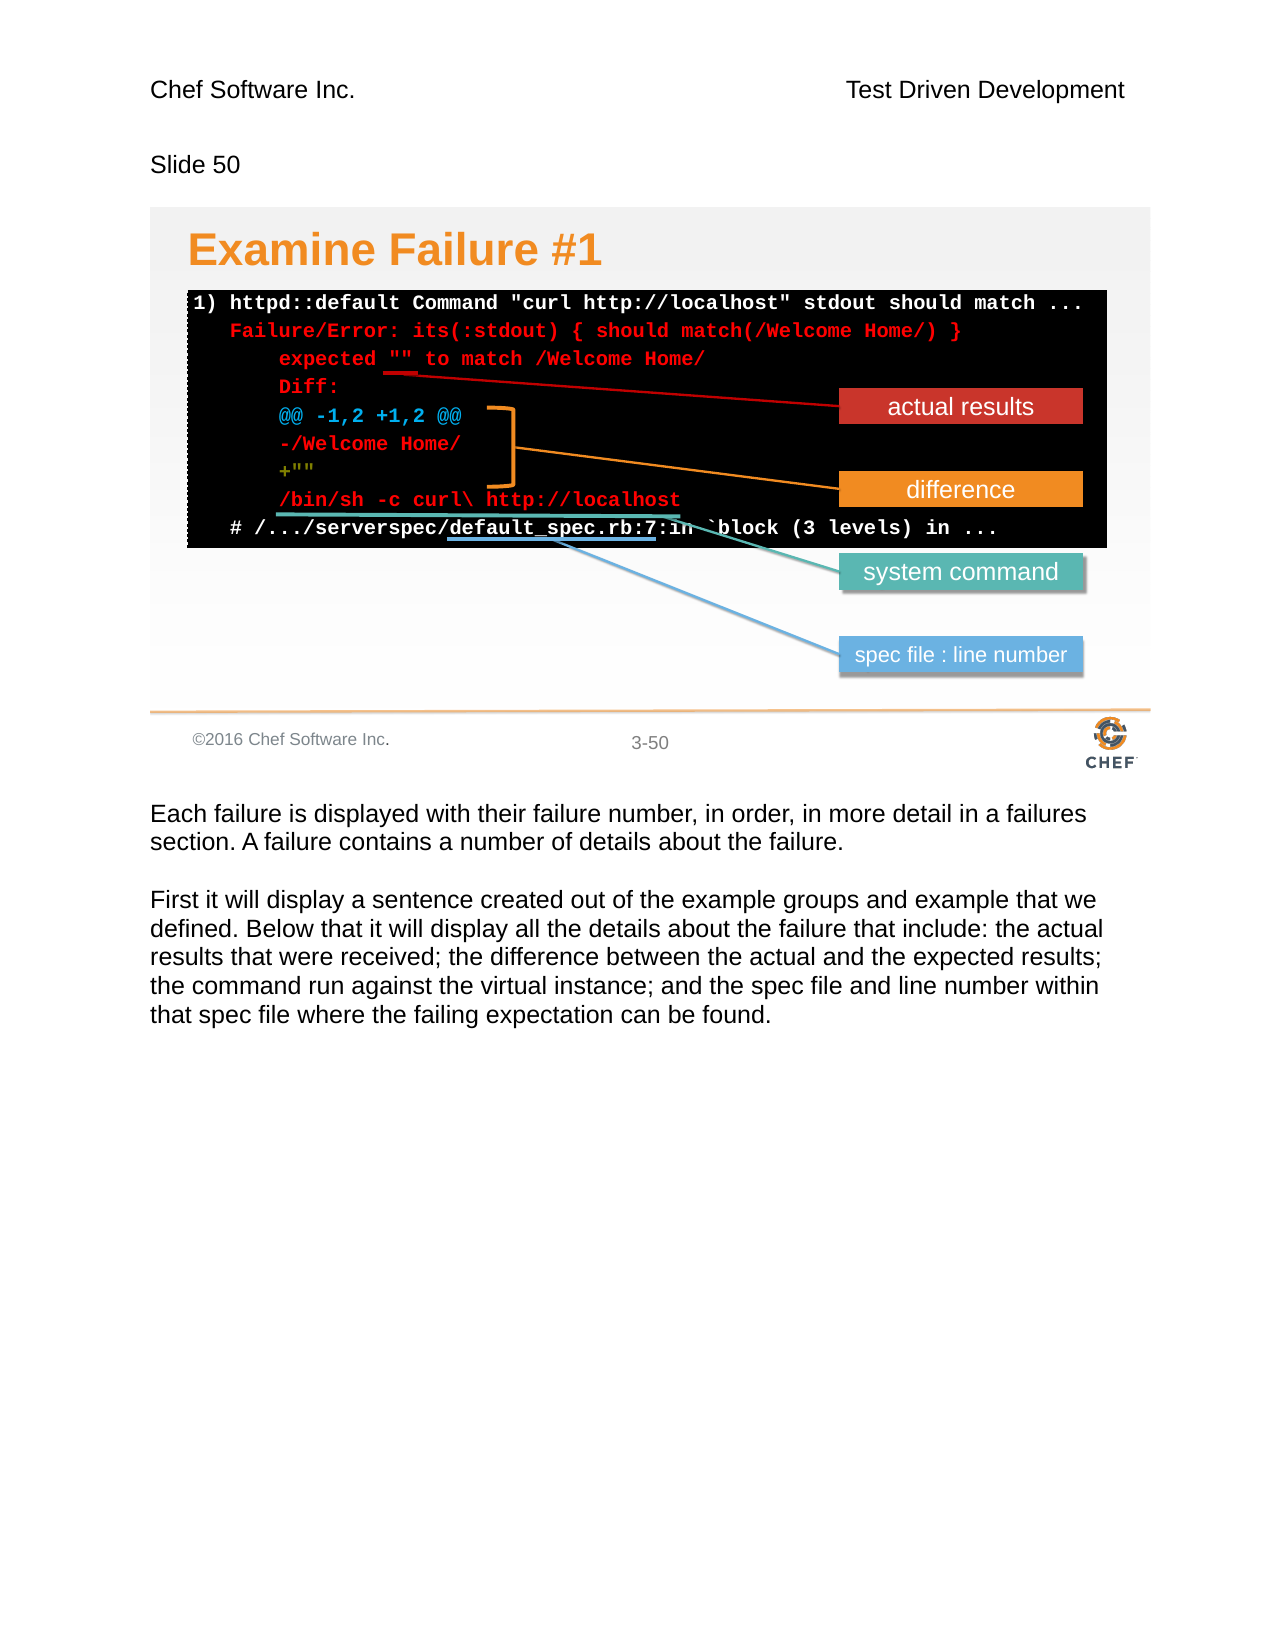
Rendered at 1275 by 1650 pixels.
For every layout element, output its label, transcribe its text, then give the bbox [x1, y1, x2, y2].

text First it will display a sentence created out of the example groups and example that we defined. Below that it will display all the details about the failure that include: the actual results that were received; the difference between the actual and the expected results; the command run against the virtual instance; and the spec file and line number within that spec file where the failing expectation can be found. [150, 885, 1125, 1028]
text Each failure is displayed with their failure number, in order, in more detail in a failures section. A failure contains a number of details about the failure. [150, 798, 1125, 856]
text Slide 50 [150, 150, 1125, 179]
